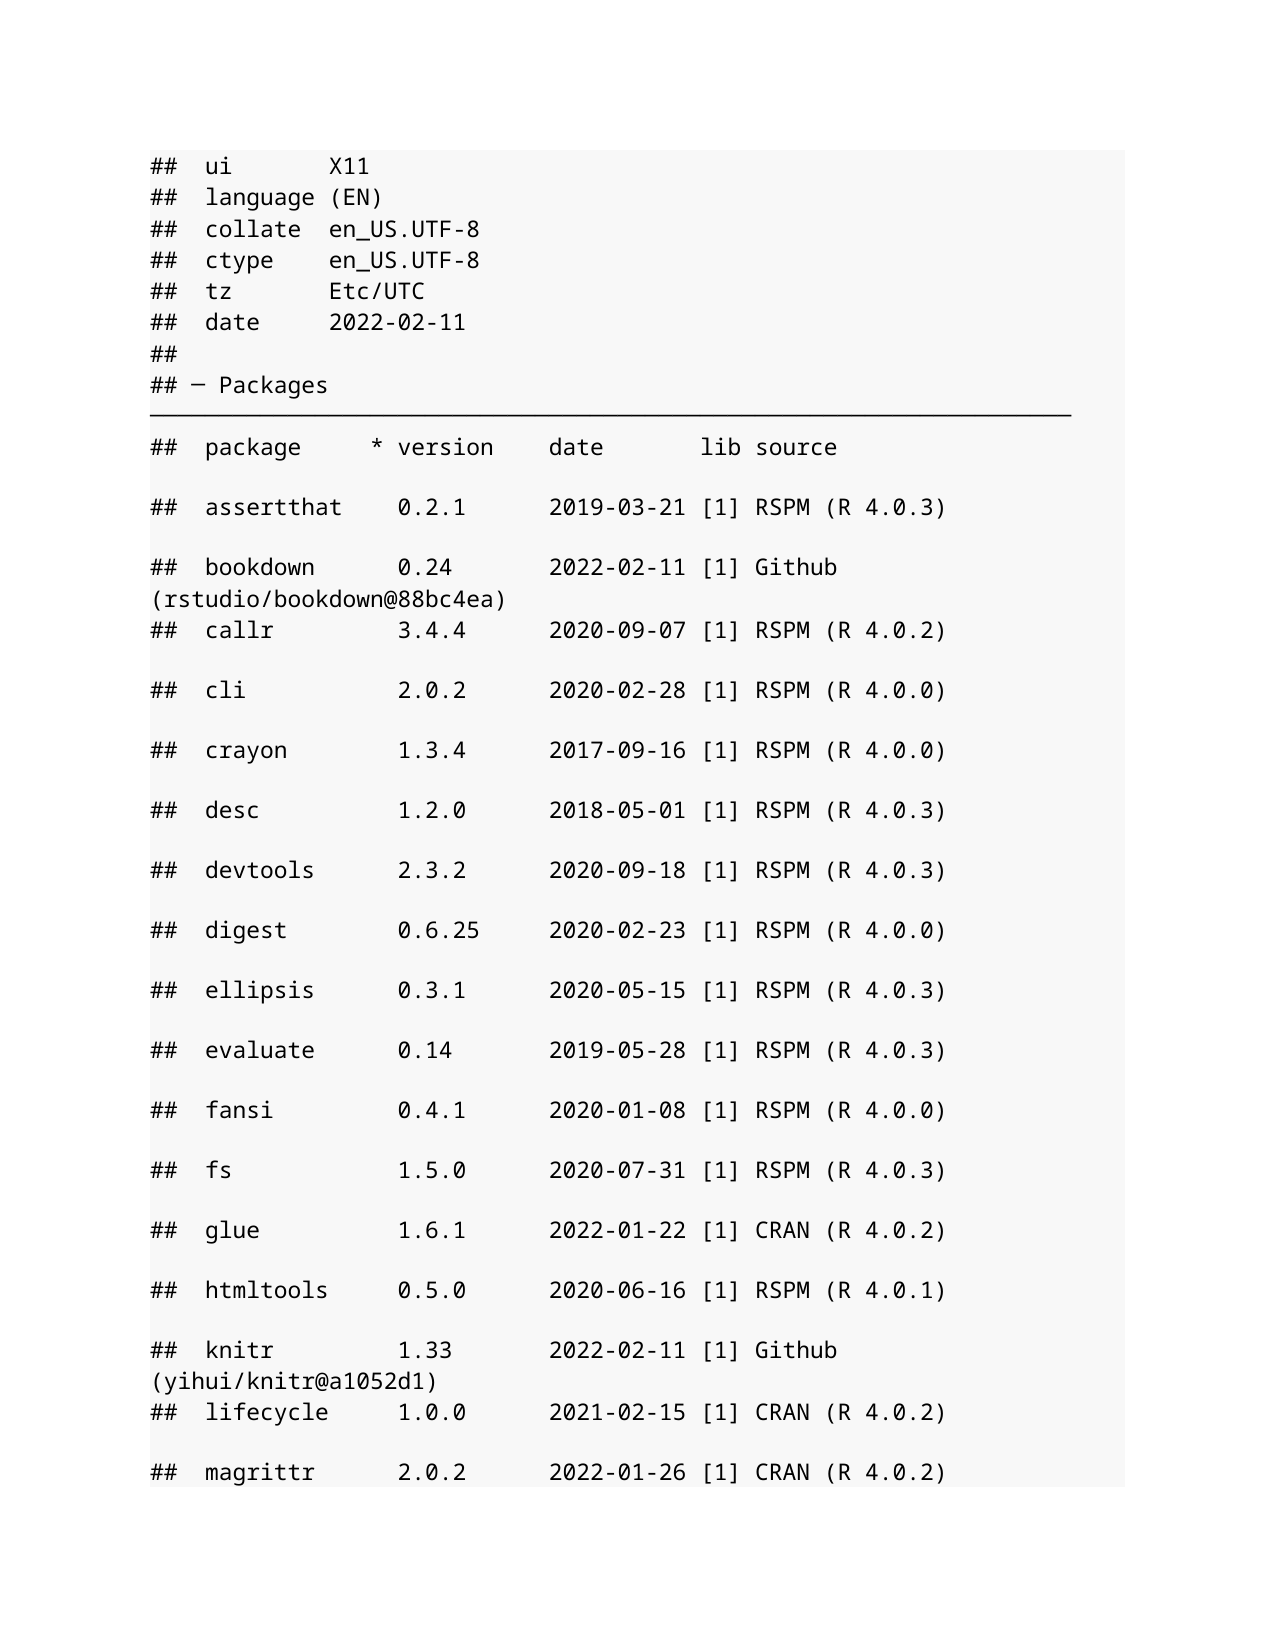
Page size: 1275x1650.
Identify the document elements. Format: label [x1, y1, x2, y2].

text [150, 150, 1125, 1487]
